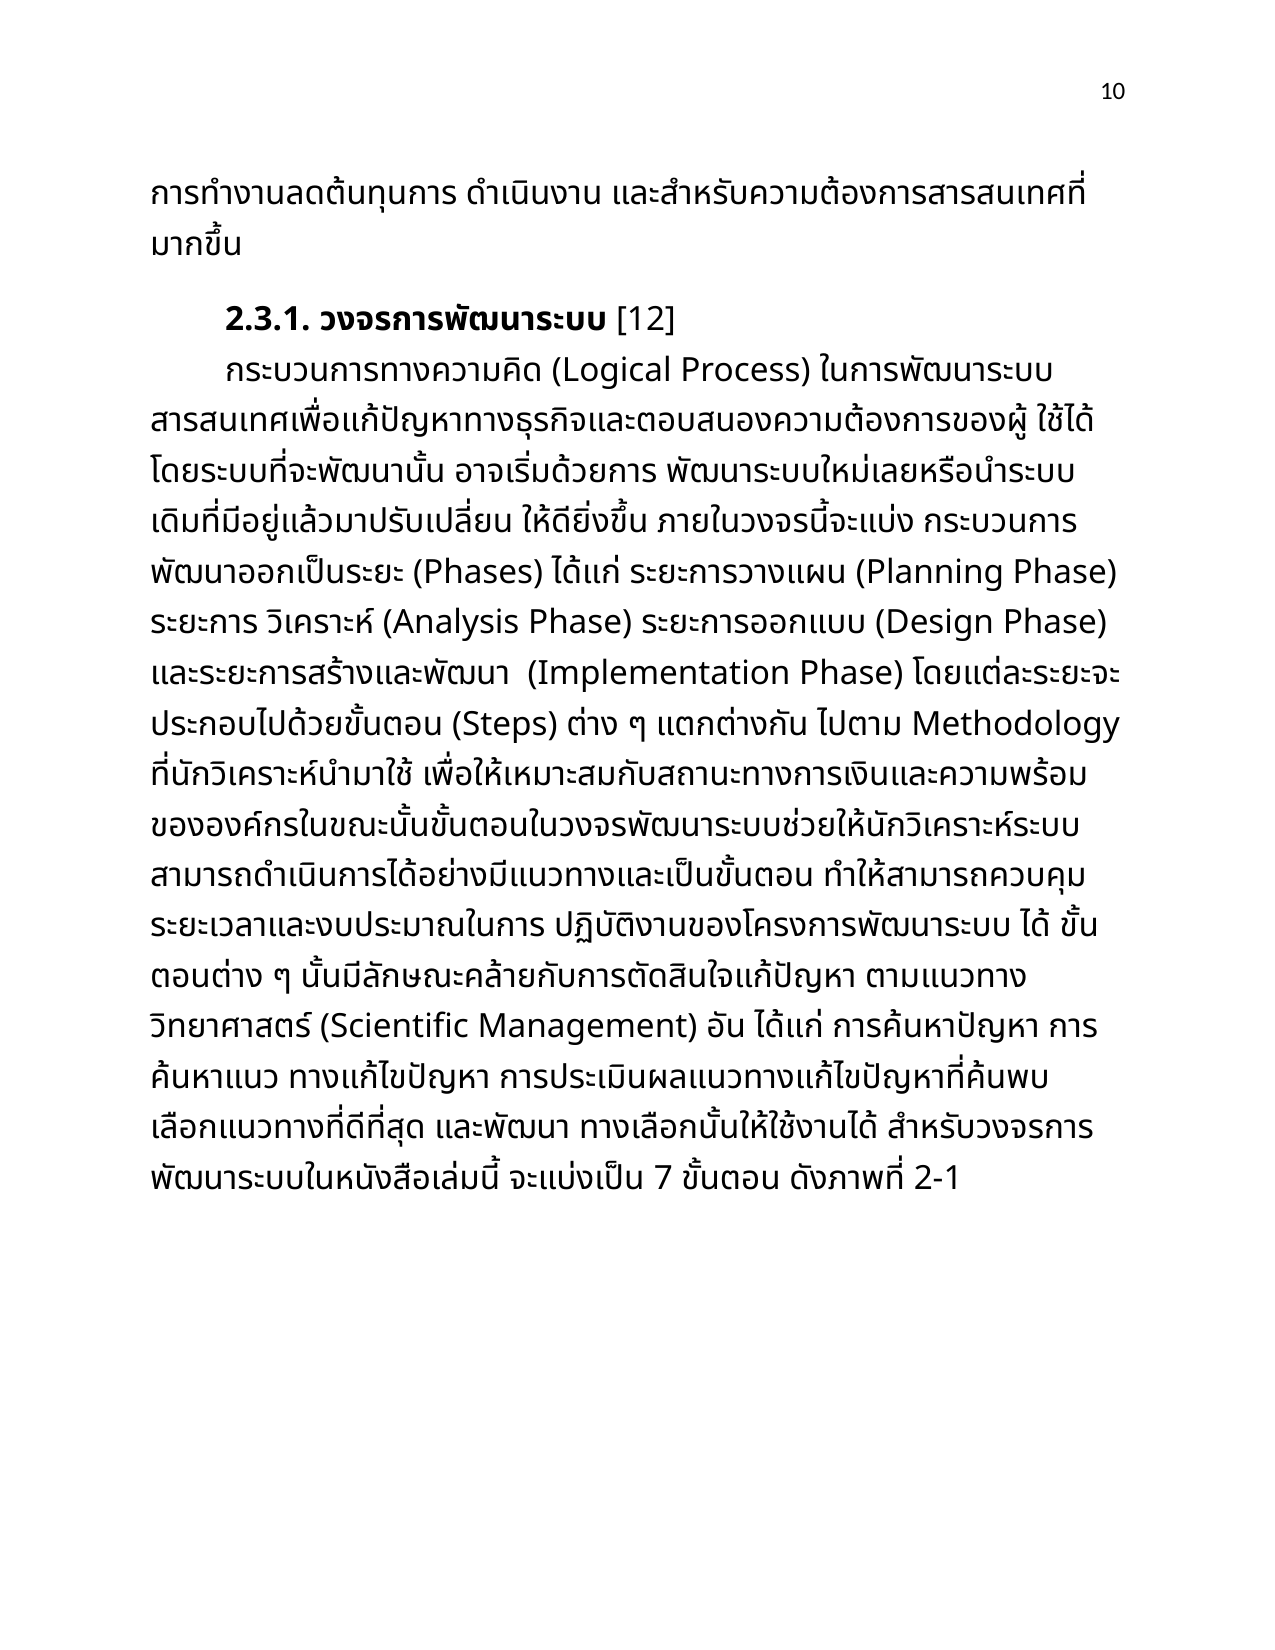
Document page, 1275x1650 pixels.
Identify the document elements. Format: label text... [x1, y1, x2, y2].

text กระบวนการทางความคิด (Logical Process) ในการพัฒนาระบบสารสนเทศเพื่อแก้ปัญหาทางธุรกิจและตอบสนองความต้องการของผู้ ใช้ได้ โดยระบบที่จะพัฒนานั้น อาจเริ่มด้วยการ พัฒนาระบบใหม่เลยหรือนำระบบเดิมที่มีอยู่แล้วมาปรับเปลี่ยน ให้ดียิ่งขึ้น ภายในวงจรนี้จะแบ่ง กระบวนการพัฒนาออกเป็นระยะ (Phases) ได้แก่ ระยะการวางแผน (Planning Phase) ระยะการ วิเคราะห์ (Analysis Phase) ระยะการออกแบบ (Design Phase) และระยะการสร้างและพัฒนา (Implementation Phase) โดยแต่ละระยะจะประกอบไปด้วยขั้นตอน (Steps) ต่าง ๆ แตกต่างกัน ไปตาม Methodology ที่นักวิเคราะห์นำมาใช้ เพื่อให้เหมาะสมกับสถานะทางการเงินและความพร้อมขององค์กรในขณะนั้นขั้นตอนในวงจรพัฒนาระบบช่วยให้นักวิเคราะห์ระบบสามารถดำเนินการได้อย่างมีแนวทางและเป็นขั้นตอน ทำให้สามารถควบคุมระยะเวลาและงบประมาณในการ ปฏิบัติงานของโครงการพัฒนาระบบ ได้ ขั้นตอนต่าง ๆ นั้นมีลักษณะคล้ายกับการตัดสินใจแก้ปัญหา ตามแนวทางวิทยาศาสตร์ (Scientific Management) อัน ได้แก่ การค้นหาปัญหา การค้นหาแนว ทางแก้ไขปัญหา การประเมินผลแนวทางแก้ไขปัญหาที่ค้นพบ เลือกแนวทางที่ดีที่สุด และพัฒนา ทางเลือกนั้นให้ใช้งานได้ สำหรับวงจรการพัฒนาระบบในหนังสือเล่มนี้ จะแบ่งเป็น 7 ขั้นตอน ดังภาพที่ 2-1 [150, 346, 1125, 1204]
text 2.3.1. วงจรการพัฒนาระบบ [12] [150, 295, 1125, 346]
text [150, 169, 1125, 270]
